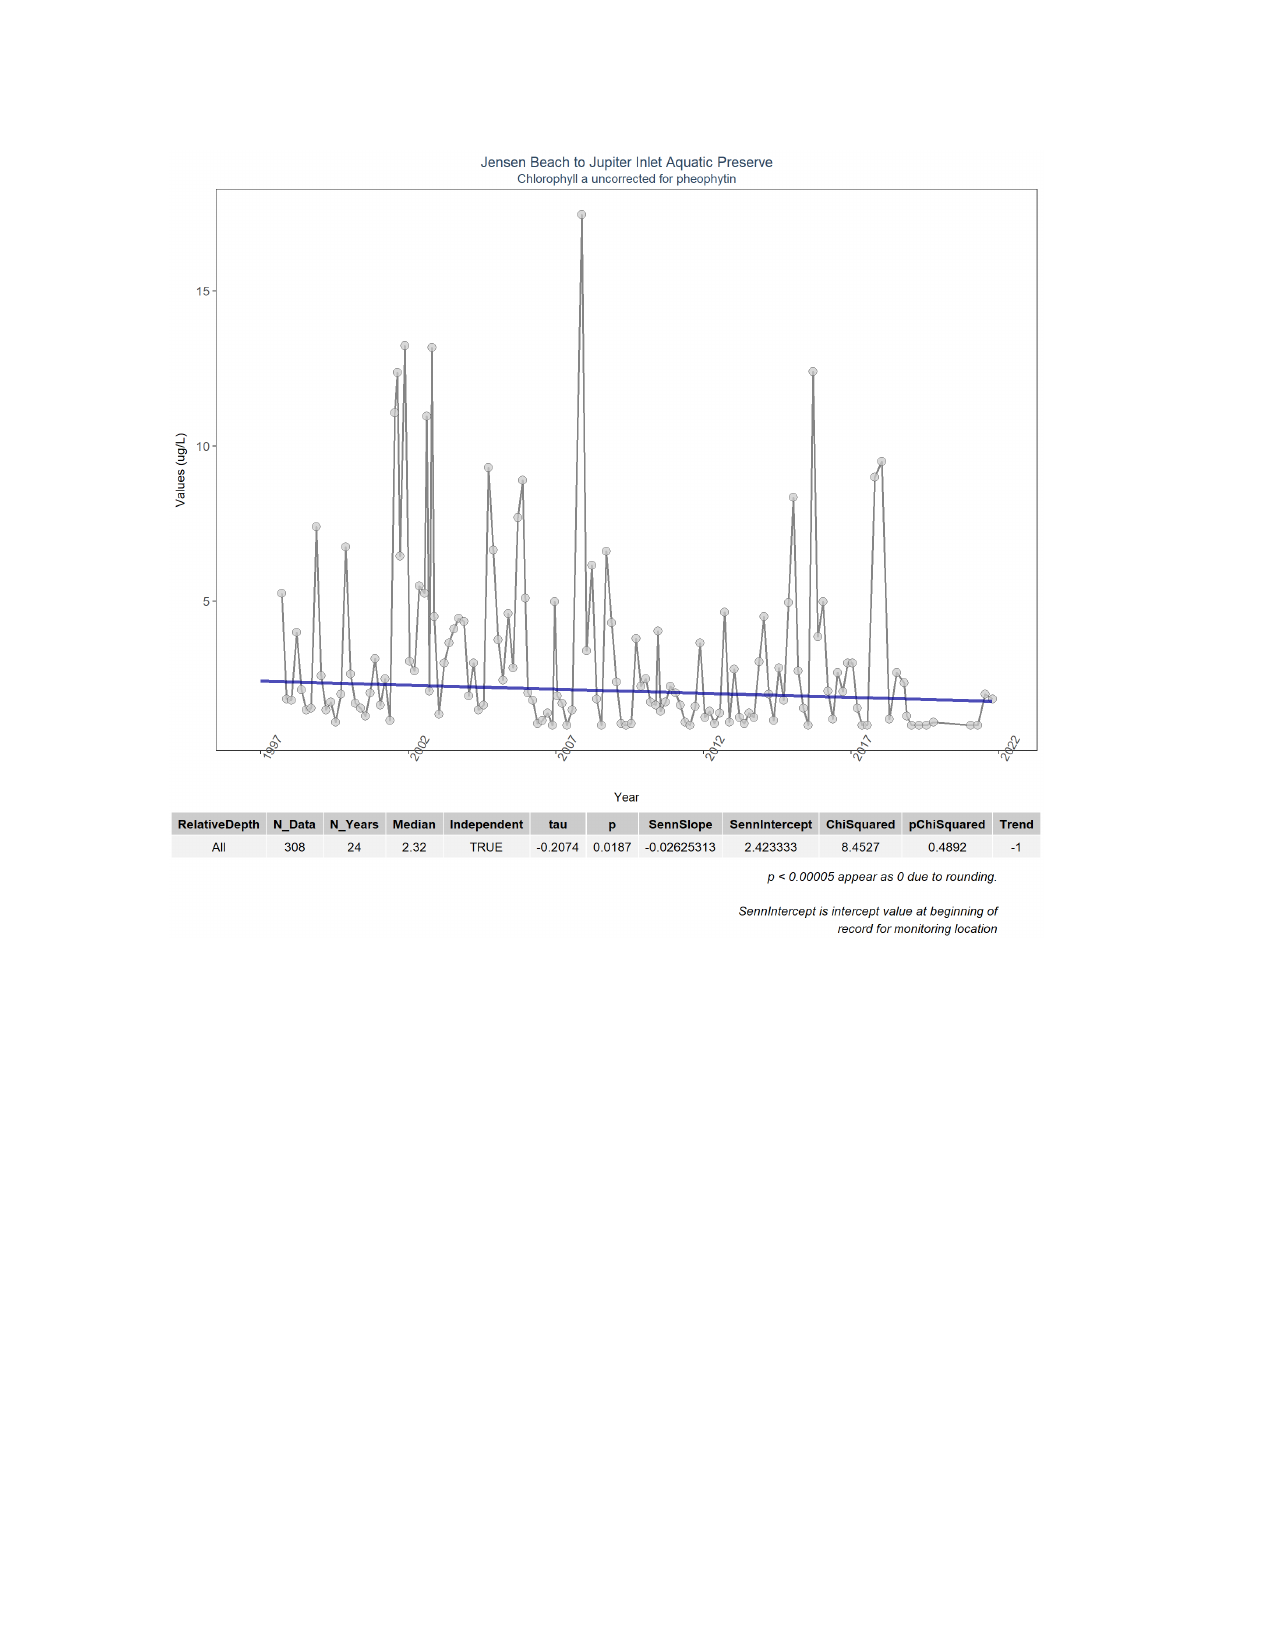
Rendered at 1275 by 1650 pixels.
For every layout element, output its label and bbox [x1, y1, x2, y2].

picture [168, 150, 1044, 938]
